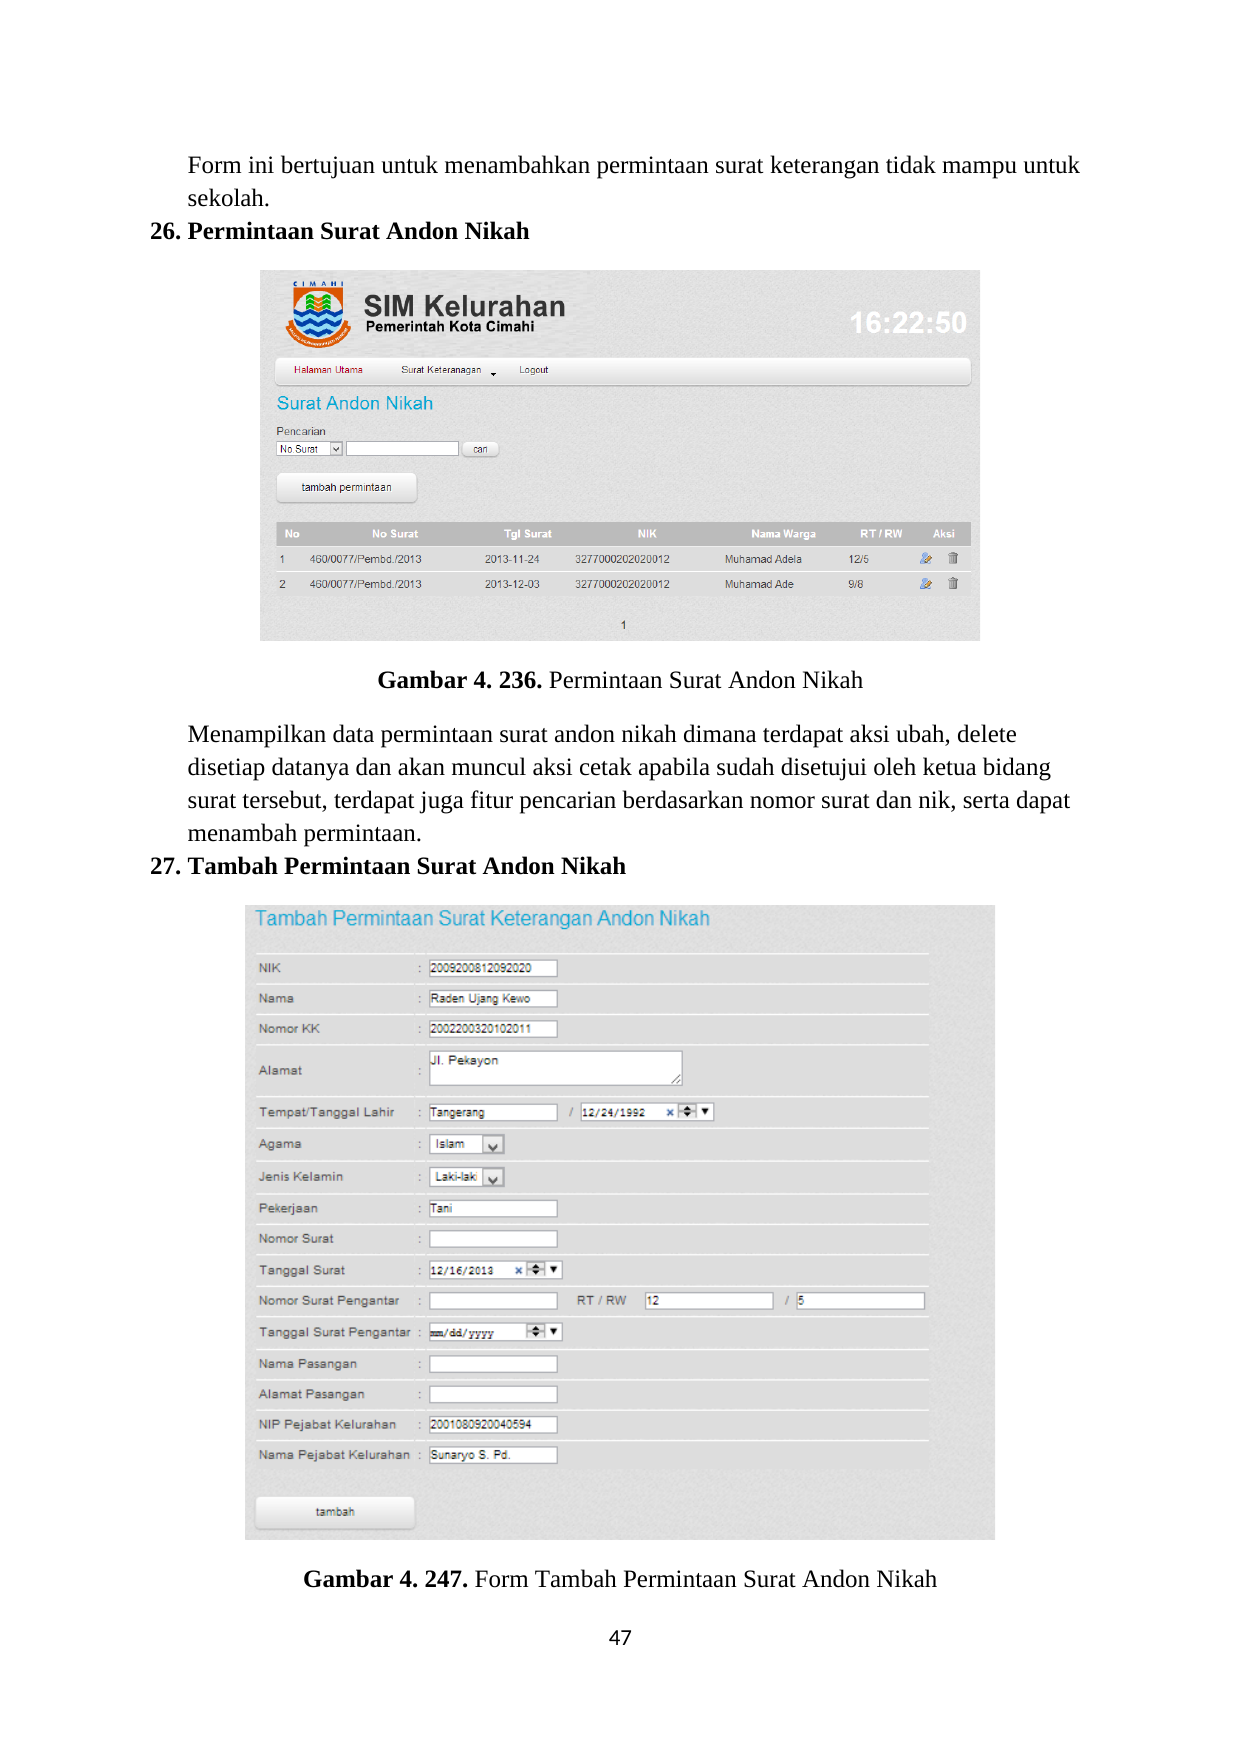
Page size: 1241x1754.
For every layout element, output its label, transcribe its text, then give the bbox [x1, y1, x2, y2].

picture [260, 270, 981, 641]
picture [245, 905, 996, 1540]
list Permintaan Surat Andon Nikah [150, 216, 1090, 245]
list Tambah Permintaan Surat Andon Nikah [150, 851, 1090, 880]
list Form ini bertujuan untuk menambahkan permintaan surat keterangan tidak mampu untuk sekolah. [187, 150, 1090, 212]
list Menampilkan data permintaan surat andon nikah dimana terdapat aksi ubah, delete disetiap datanya dan akan muncul aksi cetak apabila sudah disetujui oleh ketua bidang surat tersebut, terdapat juga fitur pencarian berdasarkan nomor surat dan nik, serta dapat menambah permintaan. [187, 719, 1090, 847]
